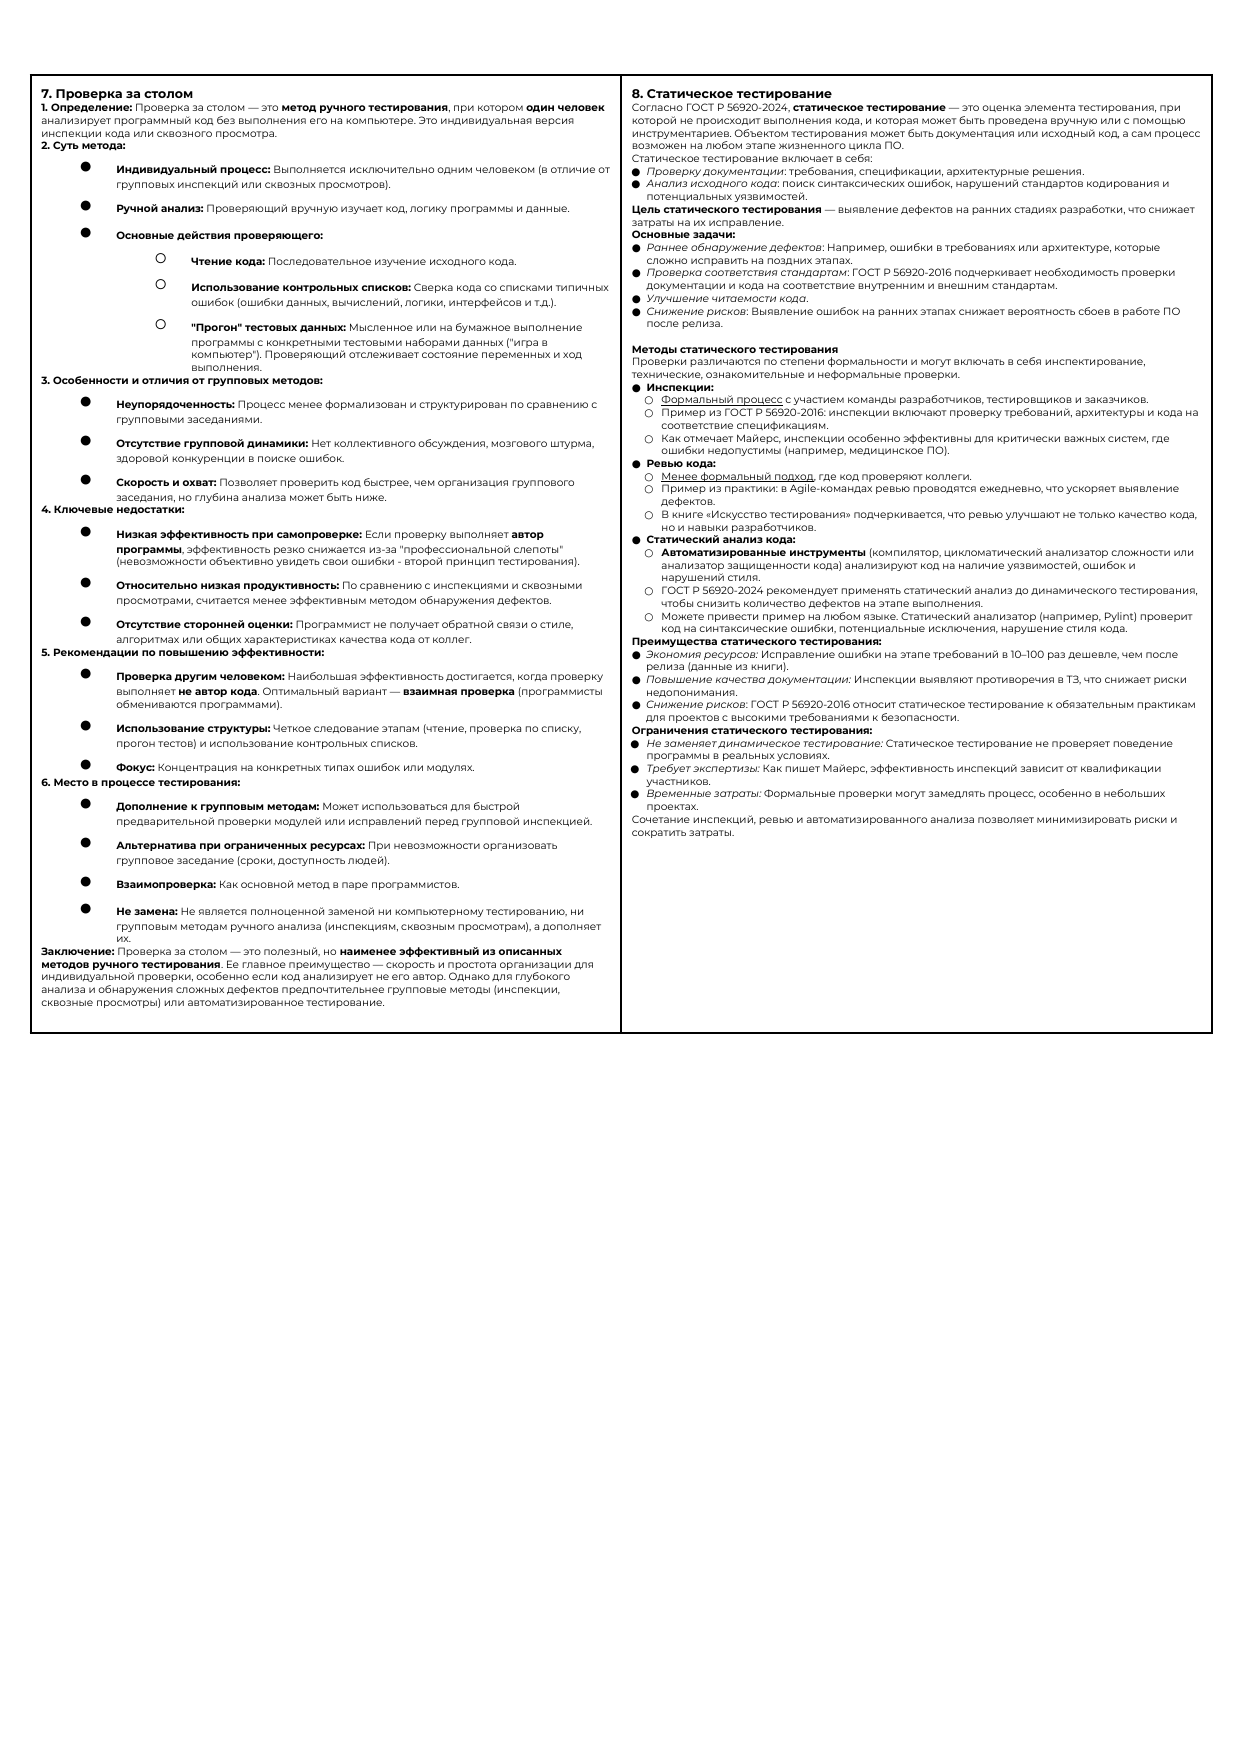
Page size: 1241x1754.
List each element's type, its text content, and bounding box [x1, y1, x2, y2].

table_cell 7. Проверка за столом 1. Определение: Проверка за столом — это метод ручного тестирования, при котором один человек анализирует программный код без выполнения его на компьютере. Это индивидуальная версия инспекции кода или сквозного просмотра. 2. Суть метода: Индивидуальный процесс: Выполняется исключительно одним человеком (в отличие от групповых инспекций или сквозных просмотров). Ручной анализ: Проверяющий вручную изучает код, логику программы и данные. Основные действия проверяющего: Чтение кода: Последовательное изучение исходного кода. Использование контрольных списков: Сверка кода со списками типичных ошибок (ошибки данных, вычислений, логики, интерфейсов и т.д.). "Прогон" тестовых данных: Мысленное или на бумажное выполнение программы с конкретными тестовыми наборами данных ("игра в компьютер"). Проверяющий отслеживает состояние переменных и ход выполнения. 3. Особенности и отличия от групповых методов: Неупорядоченность: Процесс менее формализован и структурирован по сравнению с групповыми заседаниями. Отсутствие групповой динамики: Нет коллективного обсуждения, мозгового штурма, здоровой конкуренции в поиске ошибок. Скорость и охват: Позволяет проверить код быстрее, чем организация группового заседания, но глубина анализа может быть ниже. 4. Ключевые недостатки: Низкая эффективность при самопроверке: Если проверку выполняет автор программы, эффективность резко снижается из-за "профессиональной слепоты" (невозможности объективно увидеть свои ошибки - второй принцип тестирования). Относительно низкая продуктивность: По сравнению с инспекциями и сквозными просмотрами, считается менее эффективным методом обнаружения дефектов. Отсутствие сторонней оценки: Программист не получает обратной связи о стиле, алгоритмах или общих характеристиках качества кода от коллег. 5. Рекомендации по повышению эффективности: Проверка другим человеком: Наибольшая эффективность достигается, когда проверку выполняет не автор кода. Оптимальный вариант — взаимная проверка (программисты обмениваются программами). Использование структуры: Четкое следование этапам (чтение, проверка по списку, прогон тестов) и использование контрольных списков. Фокус: Концентрация на конкретных типах ошибок или модулях. 6. Место в процессе тестирования: Дополнение к групповым методам: Может использоваться для быстрой предварительной проверки модулей или исправлений перед групповой инспекцией. Альтернатива при ограниченных ресурсах: При невозможности организовать групповое заседание (сроки, доступность людей). Взаимопроверка: Как основной метод в паре программистов. Не замена: Не является полноценной заменой ни компьютерному тестированию, ни групповым методам ручного анализа (инспекциям, сквозным просмотрам), а дополняет их. Заключение: Проверка за столом — это полезный, но наименее эффективный из описанных методов ручного тестирования. Ее главное преимущество — скорость и простота организации для индивидуальной проверки, особенно если код анализирует не его автор. Однако для глубокого анализа и обнаружения сложных дефектов предпочтительнее групповые методы (инспекции, сквозные просмотры) или автоматизированное тестирование. [32, 76, 620, 1032]
table_cell 8. Статическое тестирование Согласно ГОСТ Р 56920-2024, статическое тестирование — это оценка элемента тестирования, при которой не происходит выполнения кода, и которая может быть проведена вручную или с помощью инструментариев. Объектом тестирования может быть документация или исходный код, а сам процесс возможен на любом этапе жизненного цикла ПО. Статическое тестирование включает в себя: Проверку документации: требования, спецификации, архитектурные решения. Анализ исходного кода: поиск синтаксических ошибок, нарушений стандартов кодирования и потенциальных уязвимостей. Цель статического тестирования — выявление дефектов на ранних стадиях разработки, что снижает затраты на их исправление. Основные задачи: Раннее обнаружение дефектов: Например, ошибки в требованиях или архитектуре, которые сложно исправить на поздних этапах. Проверка соответствия стандартам: ГОСТ Р 56920-2016 подчеркивает необходимость проверки документации и кода на соответствие внутренним и внешним стандартам. Улучшение читаемости кода. Снижение рисков: Выявление ошибок на ранних этапах снижает вероятность сбоев в работе ПО после релиза. Методы статического тестирования Проверки различаются по степени формальности и могут включать в себя инспектирование, технические, ознакомительные и неформальные проверки. Инспекции: Формальный процесс с участием команды разработчиков, тестировщиков и заказчиков. Пример из ГОСТ Р 56920-2016: инспекции включают проверку требований, архитектуры и кода на соответствие спецификациям. Как отмечает Майерс, инспекции особенно эффективны для критически важных систем, где ошибки недопустимы (например, медицинское ПО). Ревью кода: Менее формальный подход, где код проверяют коллеги. Пример из практики: в Agile-командах ревью проводятся ежедневно, что ускоряет выявление дефектов. В книге «Искусство тестирования» подчеркивается, что ревью улучшают не только качество кода, но и навыки разработчиков. Статический анализ кода: Автоматизированные инструменты (компилятор, цикломатический анализатор сложности или анализатор защищенности кода) анализируют код на наличие уязвимостей, ошибок и нарушений стиля. ГОСТ Р 56920-2024 рекомендует применять статический анализ до динамического тестирования, чтобы снизить количество дефектов на этапе выполнения. Можете привести пример на любом языке. Статический анализатор (например, Pylint) проверит код на синтаксические ошибки, потенциальные исключения, нарушение стиля кода. Преимущества статического тестирования: Экономия ресурсов: Исправление ошибки на этапе требований в 10–100 раз дешевле, чем после релиза (данные из книги). Повышение качества документации: Инспекции выявляют противоречия в ТЗ, что снижает риски недопонимания. Снижение рисков: ГОСТ Р 56920-2016 относит статическое тестирование к обязательным практикам для проектов с высокими требованиями к безопасности. Ограничения статического тестирования: Не заменяет динамическое тестирование: Статическое тестирование не проверяет поведение программы в реальных условиях. Требует экспертизы: Как пишет Майерс, эффективность инспекций зависит от квалификации участников. Временные затраты: Формальные проверки могут замедлять процесс, особенно в небольших проектах. Сочетание инспекций, ревью и автоматизированного анализа позволяет минимизировать риски и сократить затраты. [622, 76, 1211, 1032]
